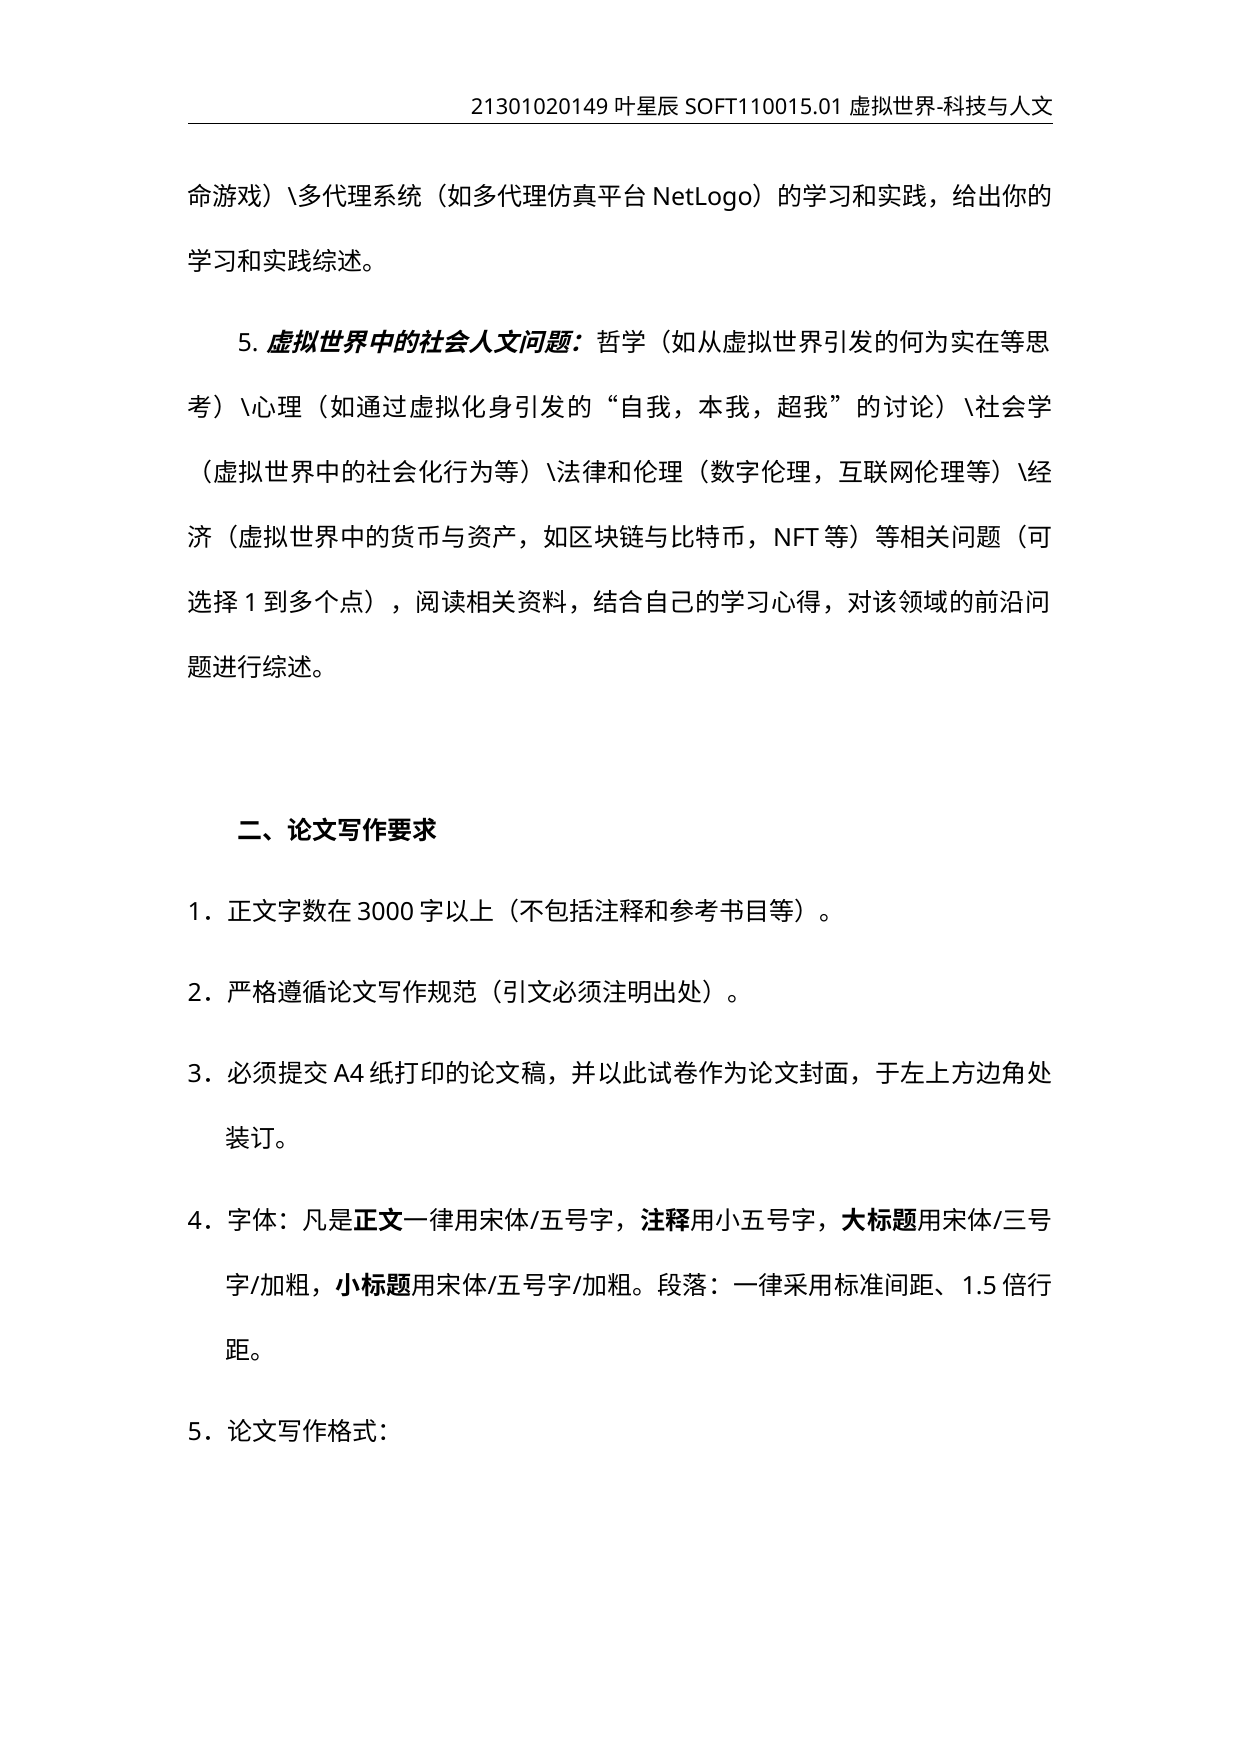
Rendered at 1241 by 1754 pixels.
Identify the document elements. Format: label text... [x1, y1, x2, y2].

text 5. 虚拟世界中的社会人文问题：哲学（如从虚拟世界引发的何为实在等思考）\心理（如通过虚拟化身引发的“自我，本我，超我”的讨论）\社会学（虚拟世界中的社会化行为等）\法律和伦理（数字伦理，互联网伦理等）\经济（虚拟世界中的货币与资产，如区块链与比特币，NFT等）等相关问题（可选择1到多个点），阅读相关资料，结合自己的学习心得，对该领域的前沿问题进行综述。 [187, 308, 1053, 698]
text 1．正文字数在3000字以上（不包括注释和参考书目等）。 [187, 877, 1053, 942]
text 二、论文写作要求 [187, 796, 1053, 861]
text 5．论文写作格式： [187, 1397, 1053, 1462]
text 4．字体：凡是正文一律用宋体/五号字，注释用小五号字，大标题用宋体/三号字/加粗，小标题用宋体/五号字/加粗。段落：一律采用标准间距、1.5倍行距。 [187, 1186, 1053, 1381]
text 2．严格遵循论文写作规范（引文必须注明出处）。 [187, 958, 1053, 1023]
text 3．必须提交A4纸打印的论文稿，并以此试卷作为论文封面，于左上方边角处装订。 [187, 1039, 1053, 1169]
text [187, 162, 1053, 292]
